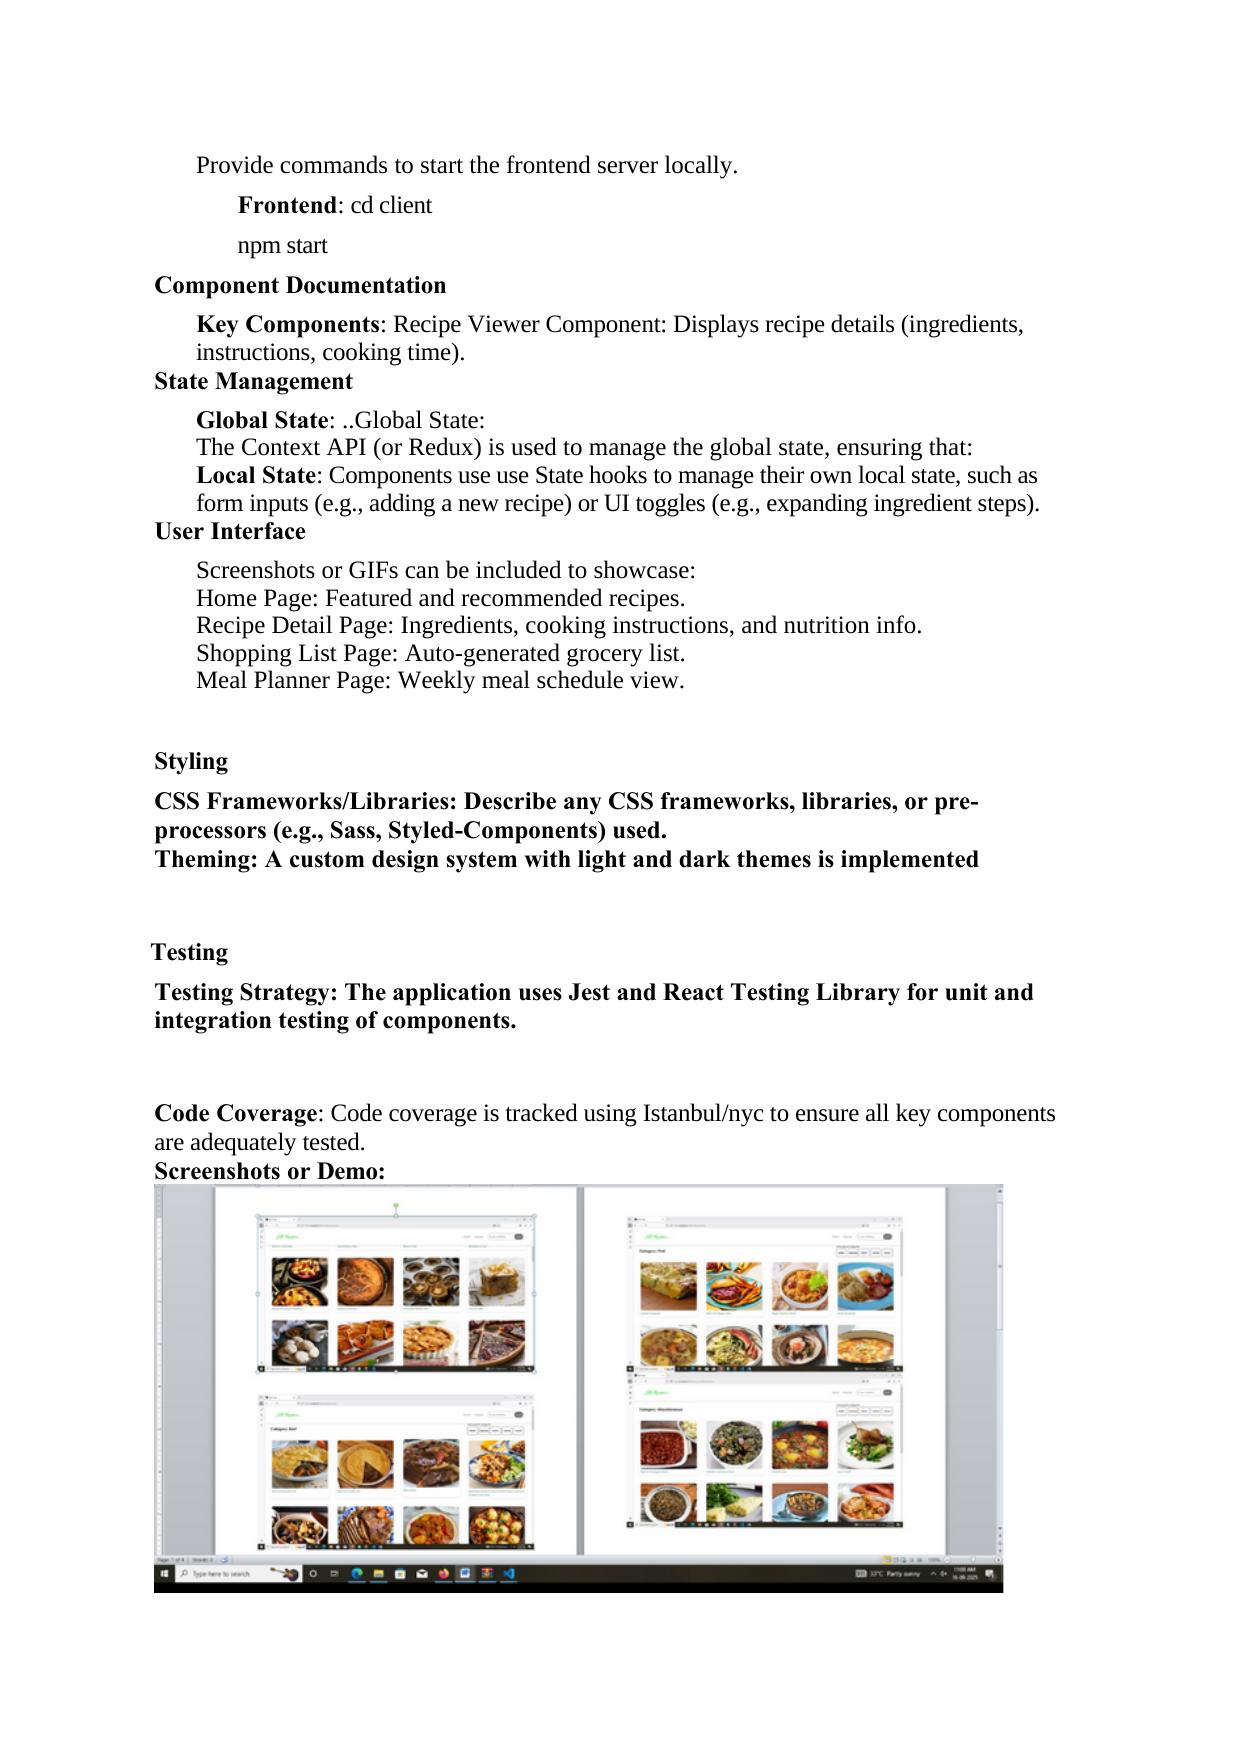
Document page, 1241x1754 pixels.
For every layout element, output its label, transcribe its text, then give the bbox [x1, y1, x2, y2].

text Meal Planner Page: Weekly meal schedule view. [196, 667, 1090, 694]
text Testing Strategy: The application uses Jest and React Testing Library for unit and integration testing of components. [154, 977, 1090, 1034]
text Styling [154, 746, 1090, 775]
text Theming: A custom design system with light and dark themes is implemented [154, 844, 1090, 872]
text Key Components: Recipe Viewer Component: Displays recipe details (ingredients, instructions, cooking time). [196, 311, 1090, 366]
text Code Coverage: Code coverage is tracked using Istanbul/nyc to ensure all key components are adequately tested. [154, 1098, 1090, 1156]
text State Management [154, 366, 1090, 395]
text Home Page: Featured and recommended recipes. [196, 584, 1090, 612]
text User Interface [154, 516, 1090, 545]
text npm start [237, 230, 1090, 259]
text Local State: Components use use State hooks to manage their own local state, such as form inputs (e.g., adding a new recipe) or UI toggles (e.g., expanding ingredient steps). [196, 461, 1090, 516]
text Component Documentation [154, 271, 1090, 299]
text Global State: ..Global State: [196, 406, 1090, 434]
text Provide commands to start the frontend server locally. [196, 150, 1090, 179]
text The Context API (or Redux) is used to manage the global state, ensuring that: [196, 434, 1090, 461]
text Frontend: cd client [237, 190, 1090, 219]
text Recipe Detail Page: Ingredients, cooking instructions, and nutrition info. [196, 612, 1090, 639]
text Testing [150, 937, 1090, 965]
text CSS Frameworks/Libraries: Describe any CSS frameworks, libraries, or pre- processors (e.g., Sass, Styled-Components) used. [154, 786, 1090, 844]
text Shopping List Page: Auto-generated grocery list. [196, 639, 1090, 667]
text Screenshots or GIFs can be included to showcase: [196, 557, 1090, 584]
picture [154, 1184, 1004, 1593]
